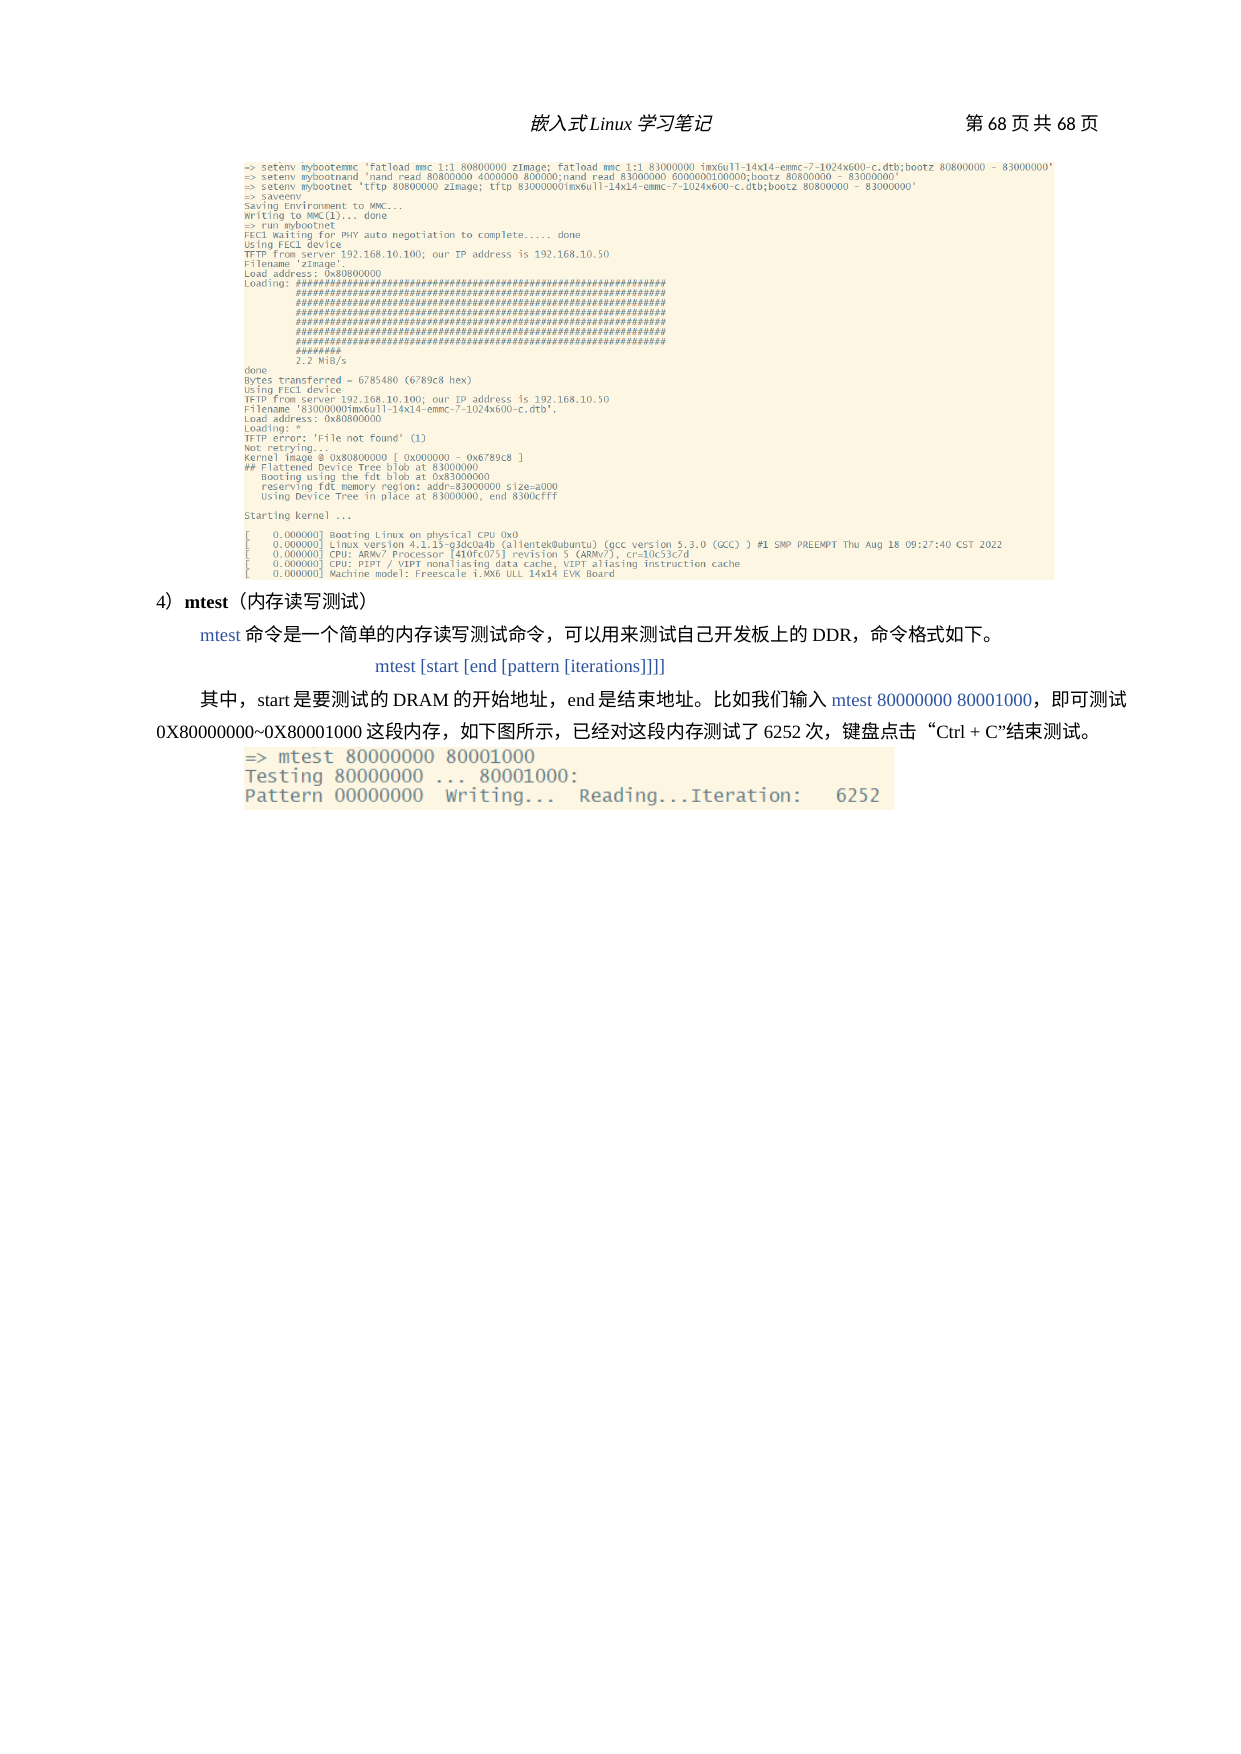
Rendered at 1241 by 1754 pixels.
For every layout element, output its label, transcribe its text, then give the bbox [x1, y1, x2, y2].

picture [243, 747, 895, 810]
text 其中，start是要测试的DRAM的开始地址，end是结束地址。比如我们输入mtest 80000000 80001000，即可测试0X80000000~0X80001000这段内存，如下图所示，已经对这段内存测试了6252次，键盘点击“Ctrl + C”结束测试。 [156, 682, 1128, 747]
picture [243, 162, 1055, 580]
text mtest 命令是一个简单的内存读写测试命令，可以用来测试自己开发板上的 DDR，命令格式如下。 [156, 617, 1128, 649]
text mtest [start [end [pattern [iterations]]]] [331, 649, 1128, 682]
text 4）mtest（内存读写测试） [112, 584, 1128, 617]
